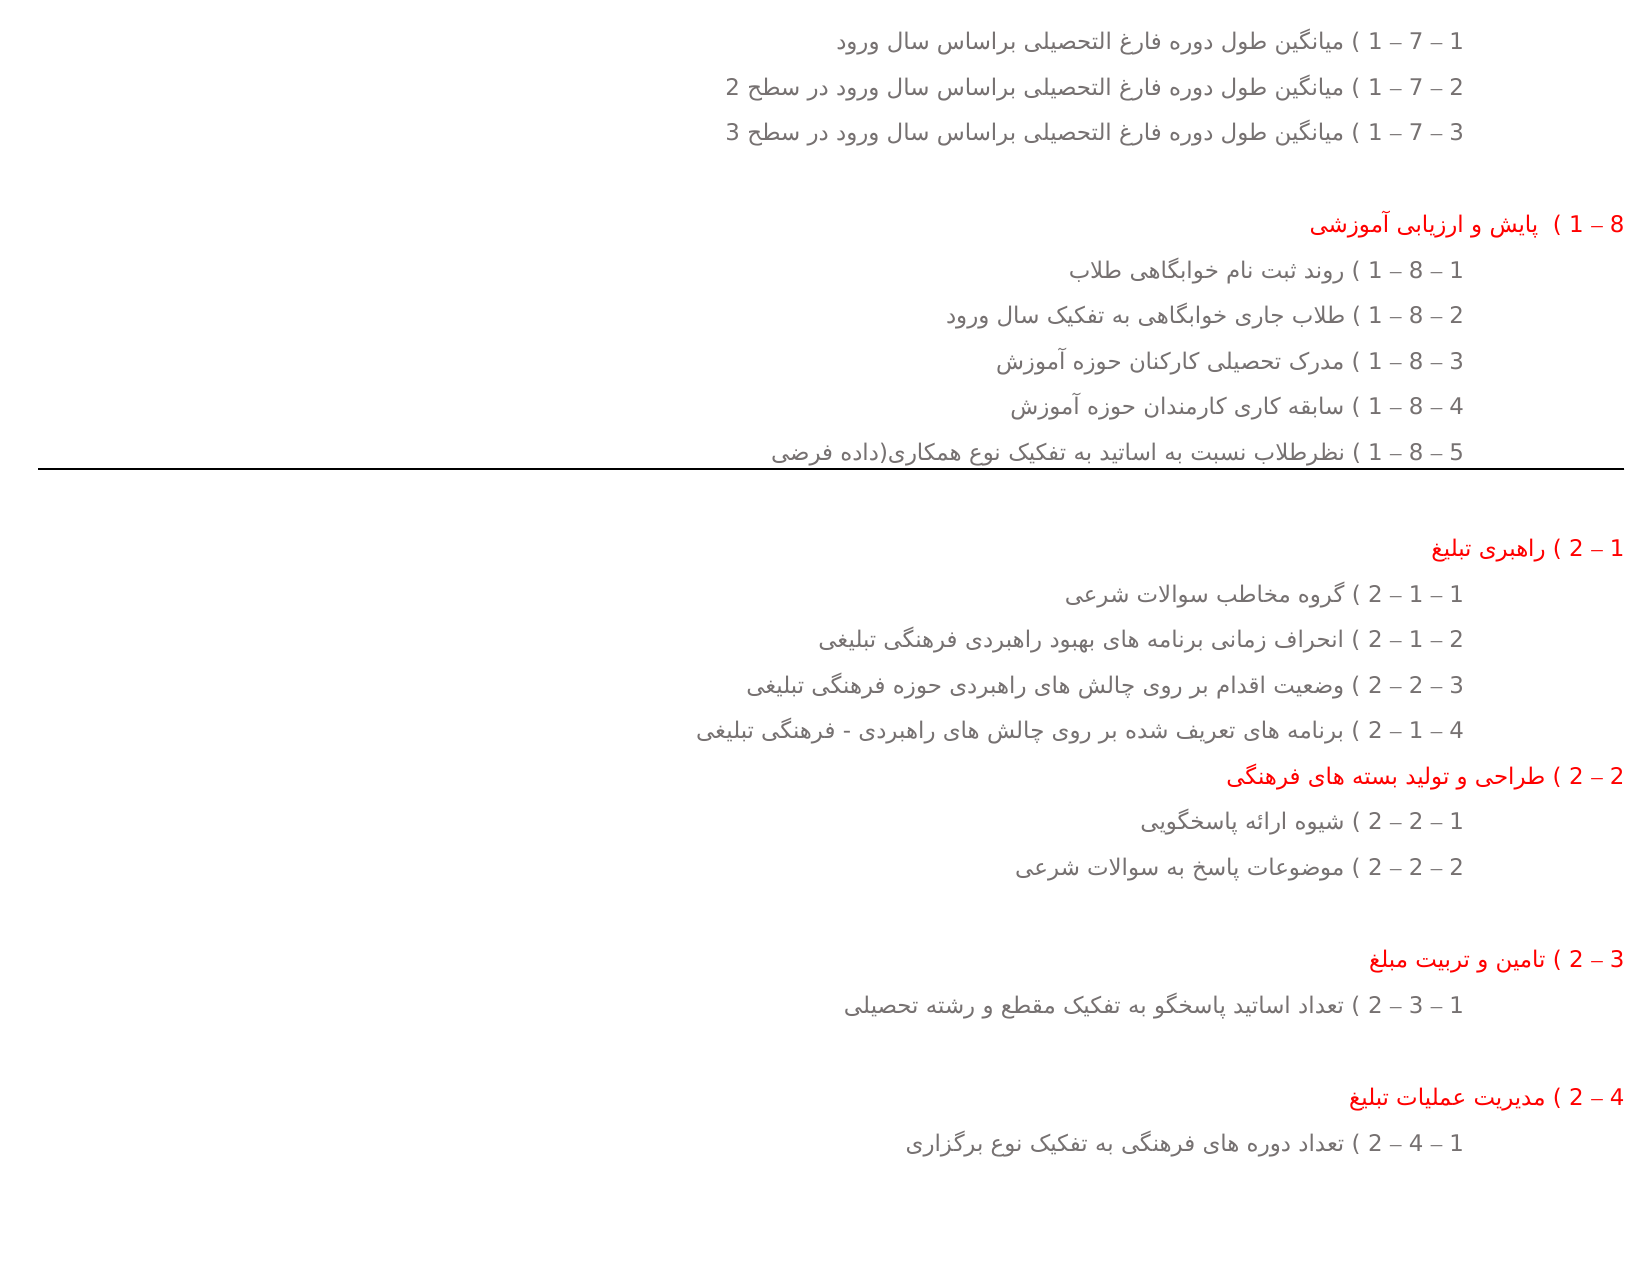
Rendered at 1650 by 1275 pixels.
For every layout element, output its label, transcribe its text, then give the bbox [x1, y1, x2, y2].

text 1 – 2 ) راهبری تبلیغ [37, 535, 1624, 562]
text 8 – 1 ) پایش و ارزیابی آموزشی [37, 212, 1624, 238]
text 1 – 3 – 2 ) تعداد اساتید پاسخگو به تفکیک مقطع و رشته تحصیلی [37, 992, 1624, 1018]
text 3 – 2 – 2 ) وضعیت اقدام بر روی چالش های راهبردی حوزه فرهنگی تبلیغی [37, 672, 1624, 698]
text 2 – 7 – 1 ) میانگین طول دوره فارغ التحصیلی براساس سال ورود در سطح 2 [37, 74, 1624, 100]
text 3 – 2 ) تامین و تربیت مبلغ [37, 946, 1624, 973]
text 2 – 2 ) طراحی و تولید بسته های فرهنگی [37, 763, 1624, 789]
text 1 – 4 – 2 ) تعداد دوره های فرهنگی به تفکیک نوع برگزاری [37, 1130, 1624, 1156]
text 1 – 7 – 1 ) میانگین طول دوره فارغ التحصیلی براساس سال ورود [37, 28, 1624, 55]
text 5 – 8 – 1 ) نظرطلاب نسبت به اساتید به تفکیک نوع همکاری(داده فرضی [37, 439, 1624, 469]
text 4 – 8 – 1 ) سابقه کاری کارمندان حوزه آموزش [37, 394, 1624, 420]
text 2 – 1 – 2 ) انحراف زمانی برنامه های بهبود راهبردی فرهنگی تبلیغی [37, 626, 1624, 653]
text 4 – 2 ) مدیریت عملیات تبلیغ [37, 1084, 1624, 1111]
text 3 – 8 – 1 ) مدرک تحصیلی کارکنان حوزه آموزش [37, 348, 1624, 375]
text 1 – 1 – 2 ) گروه مخاطب سوالات شرعی [37, 581, 1624, 607]
text 2 – 8 – 1 ) طلاب جاری خوابگاهی به تفکیک سال ورود [37, 303, 1624, 329]
text 1 – 2 – 2 ) شیوه ارائه پاسخگویی [37, 808, 1624, 835]
text 2 – 2 – 2 ) موضوعات پاسخ به سوالات شرعی [37, 854, 1624, 881]
text 3 – 7 – 1 ) میانگین طول دوره فارغ التحصیلی براساس سال ورود در سطح 3 [37, 119, 1624, 146]
text 4 – 1 – 2 ) برنامه های تعریف شده بر روی چالش های راهبردی - فرهنگی تبلیغی [37, 717, 1624, 744]
text 1 – 8 – 1 ) روند ثبت نام خوابگاهی طلاب [37, 257, 1624, 284]
